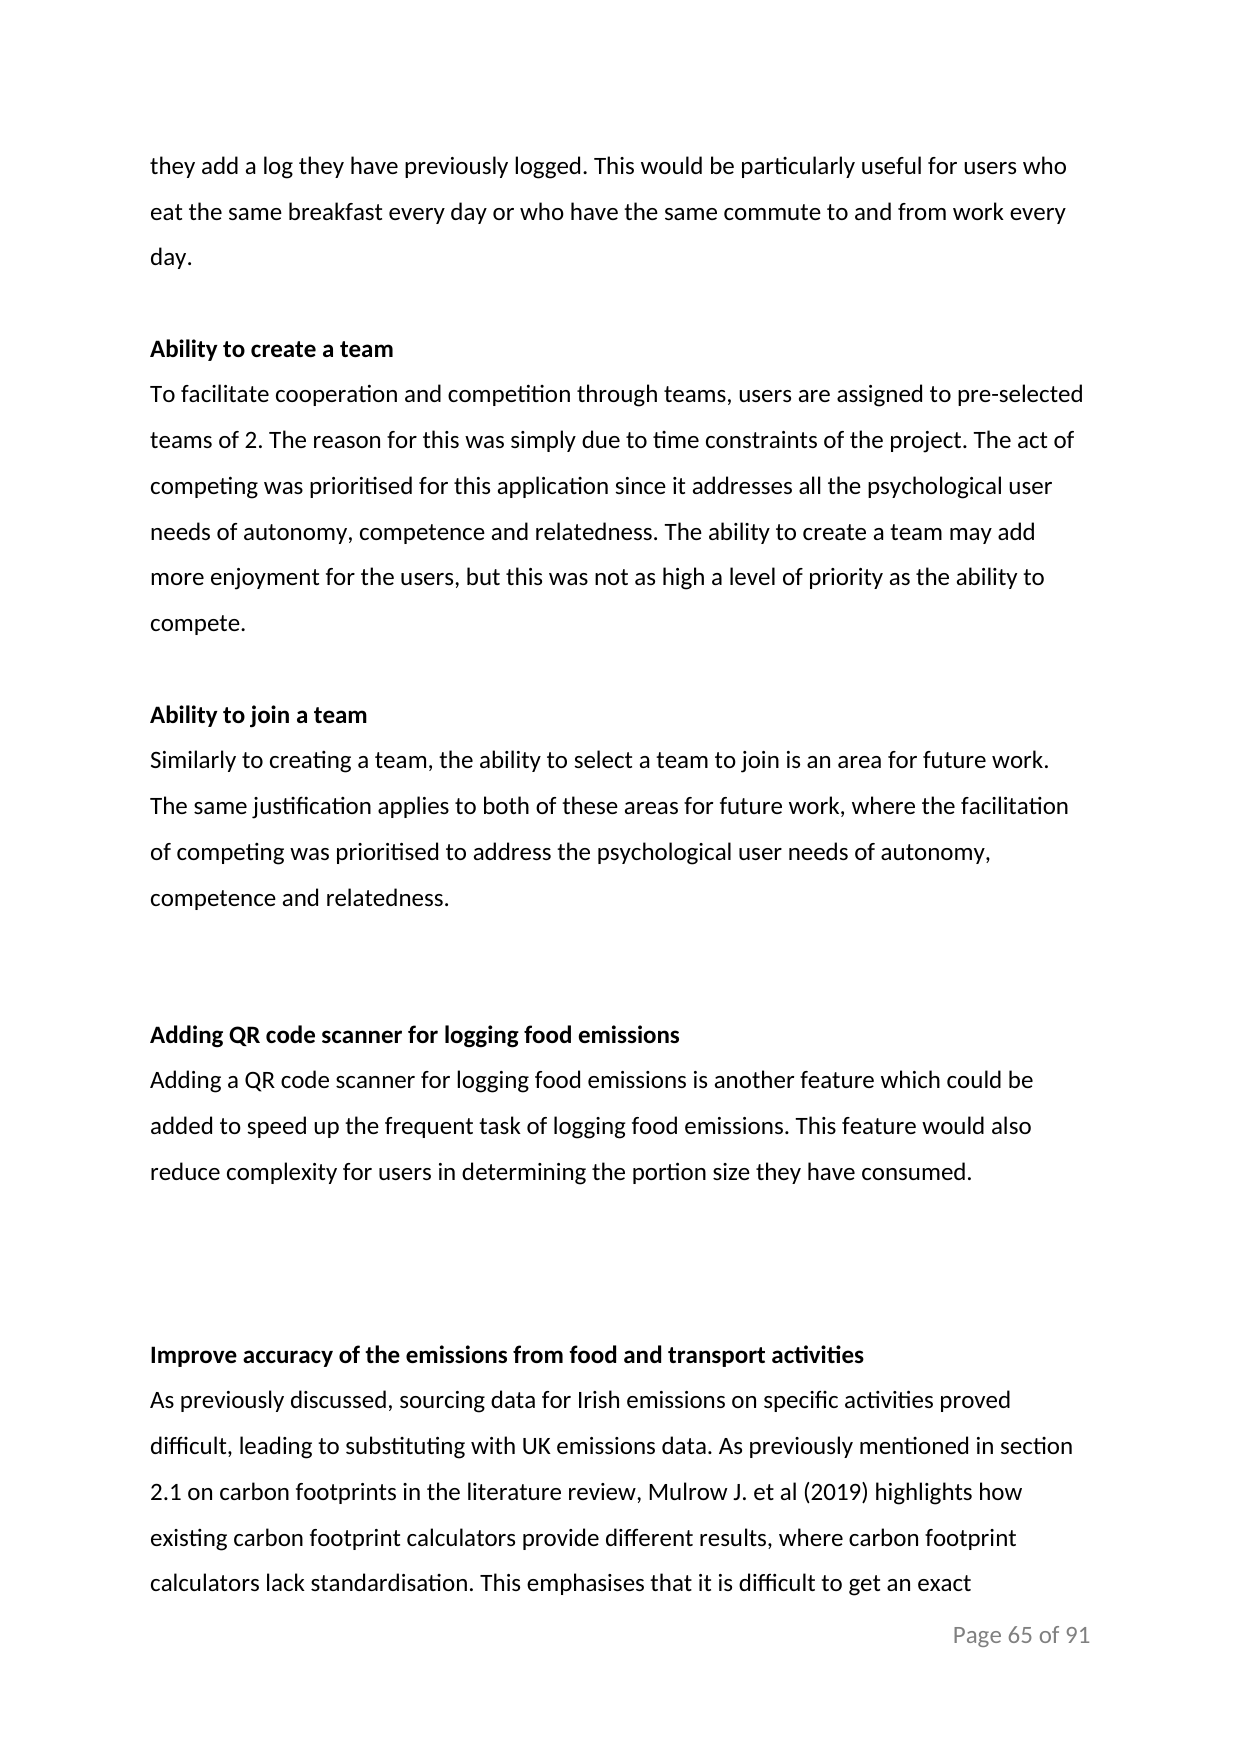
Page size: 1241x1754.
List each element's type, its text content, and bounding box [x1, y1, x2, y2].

text Adding a QR code scanner for logging food emissions is another feature which could be added to speed up the frequent task of logging food emissions. This feature would also reduce complexity for users in determining the portion size they have consumed. [150, 1064, 1090, 1187]
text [150, 150, 1090, 272]
text Similarly to creating a team, the ability to select a team to join is an area for future work. The same justification applies to both of these areas for future work, where the facilitation of competing was prioritised to address the psychological user needs of autonomy, competence and relatedness. [150, 744, 1090, 912]
text Adding QR code scanner for logging food emissions [150, 1019, 1090, 1049]
text Ability to join a team [150, 699, 1090, 729]
text Ability to create a team [150, 333, 1090, 363]
text To facilitate cooperation and competition through teams, users are assigned to pre-selected teams of 2. The reason for this was simply due to time constraints of the project. The act of competing was prioritised for this application since it addresses all the psychological user needs of autonomy, competence and relatedness. The ability to create a team may add more enjoyment for the users, but this was not as high a level of priority as the ability to compete. [150, 379, 1090, 638]
text Improve accuracy of the emissions from food and transport activities [150, 1339, 1090, 1369]
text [150, 1385, 1090, 1598]
